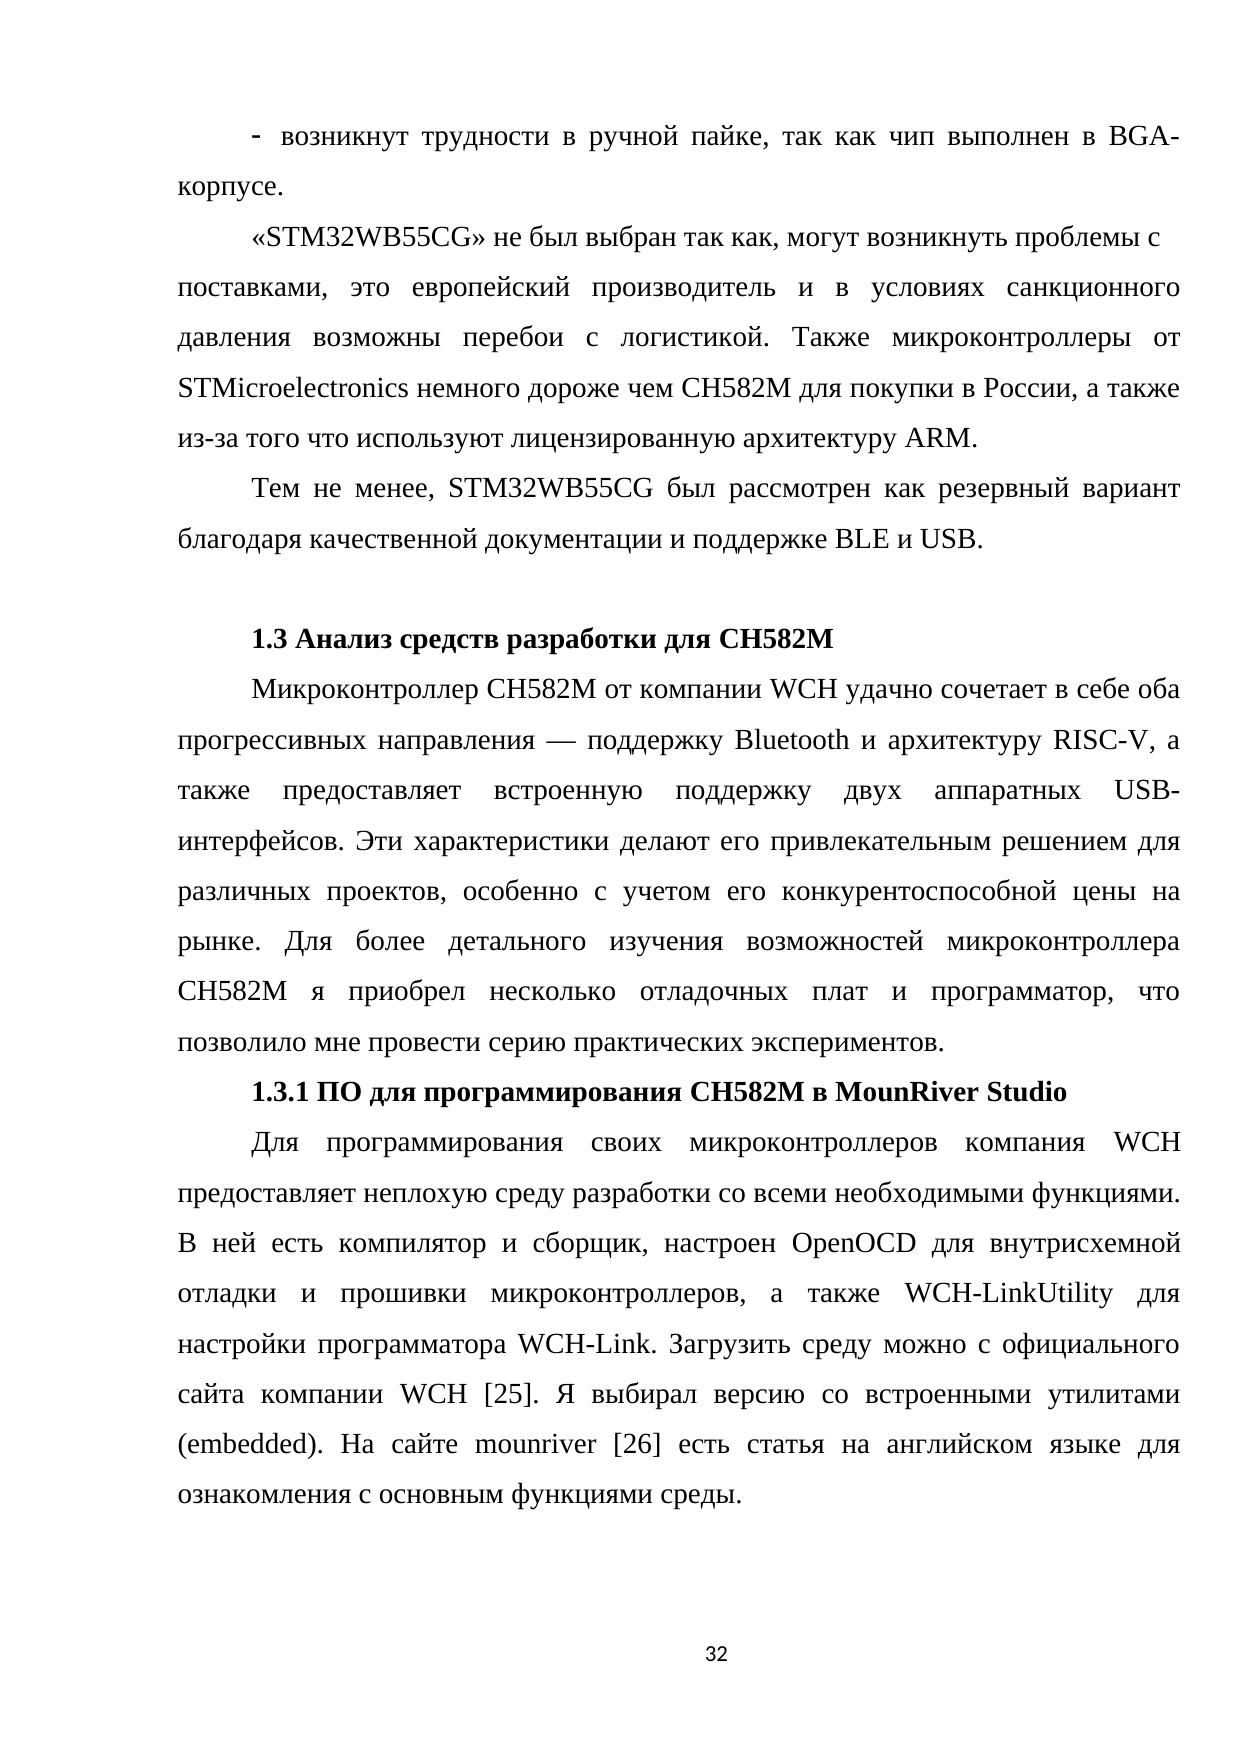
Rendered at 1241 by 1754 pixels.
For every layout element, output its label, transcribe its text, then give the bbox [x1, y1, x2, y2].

text Для программирования своих микроконтроллеров компания WCH предоставляет неплохую среду разработки со всеми необходимыми функциями. В ней есть компилятор и сборщик, настроен OpenOCD для внутрисхемной отладки и прошивки микроконтроллеров, а также WCH-LinkUtility для настройки программатора WCH-Link. Загрузить среду можно с официального сайта компании WCH [25]. Я выбирал версию со встроенными утилитами (embedded). На сайте mounriver [26] есть статья на английском языке для ознакомления с основным функциями среды. [177, 1124, 1181, 1510]
text Микроконтроллер CH582M от компании WCH удачно сочетает в себе оба прогрессивных направления — поддержку Bluetooth и архитектуру RISC-V, а также предоставляет встроенную поддержку двух аппаратных USB-интерфейсов. Эти характеристики делают его привлекательным решением для различных проектов, особенно с учетом его конкурентоспособной цены на рынке. Для более детального изучения возможностей микроконтроллера CH582M я приобрел несколько отладочных плат и программатор, что позволило мне провести серию практических экспериментов. [177, 672, 1181, 1057]
list возникнут трудности в ручной пайке, так как чип выполнен в BGA-корпусе. [177, 118, 1181, 202]
text Тем не менее, STM32WB55CG был рассмотрен как резервный вариант благодаря качественной документации и поддержке BLE и USB. [177, 470, 1181, 554]
text поставками, это европейский производитель и в условиях санкционного давления возможны перебои с логистикой. Также микроконтроллеры от STMicroelectronics немного дороже чем CH582M для покупки в России, а также из-за того что используют лицензированную архитектуру ARM. [177, 269, 1181, 454]
subtitle 1.3 Анализ средств разработки для CH582M [177, 621, 1181, 655]
text «STM32WB55CG» не был выбран так как, могут возникнуть проблемы с [177, 219, 1181, 252]
subtitle 1.3.1 ПО для программирования CH582M в MounRiver Studio [177, 1074, 1181, 1108]
